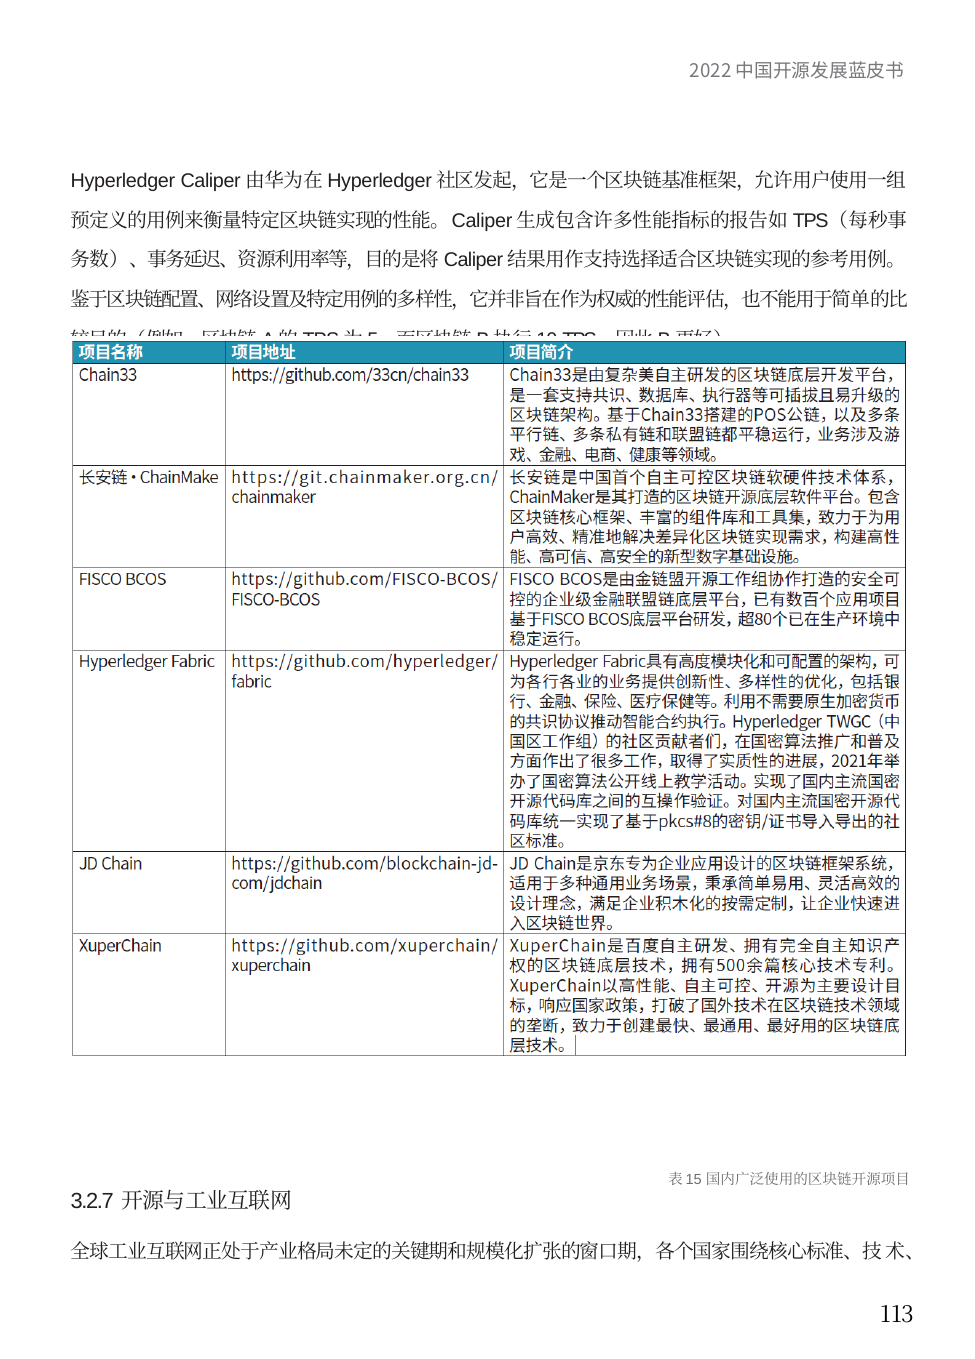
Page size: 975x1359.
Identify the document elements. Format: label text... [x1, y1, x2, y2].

text Hyperledger Caliper由华为在Hyperledger社区发起，它是一个区块链基准框架，允许用户使用一组预定义的用例来衡量特定区块链实现的性能。Caliper生成包含许多性能指标的报告如TPS（每秒事务数）、事务延迟、资源利用率等，目的是将Caliper结果用作支持选择适合区块链实现的参考用例。鉴于区块链配置、网络设置及特定用例的多样性，它并非旨在作为权威的性能评估，也不能用于简单的比较目的（例如，区块链A的TPS为5，而区块链B执行10 TPS，因此B更好）。 [70, 164, 908, 352]
picture [70, 336, 907, 1056]
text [71, 1236, 905, 1264]
subtitle 开源与工业互联网 [70, 1183, 297, 1214]
text 表15 国内广泛使用的区块链开源项目 [668, 1167, 950, 1188]
